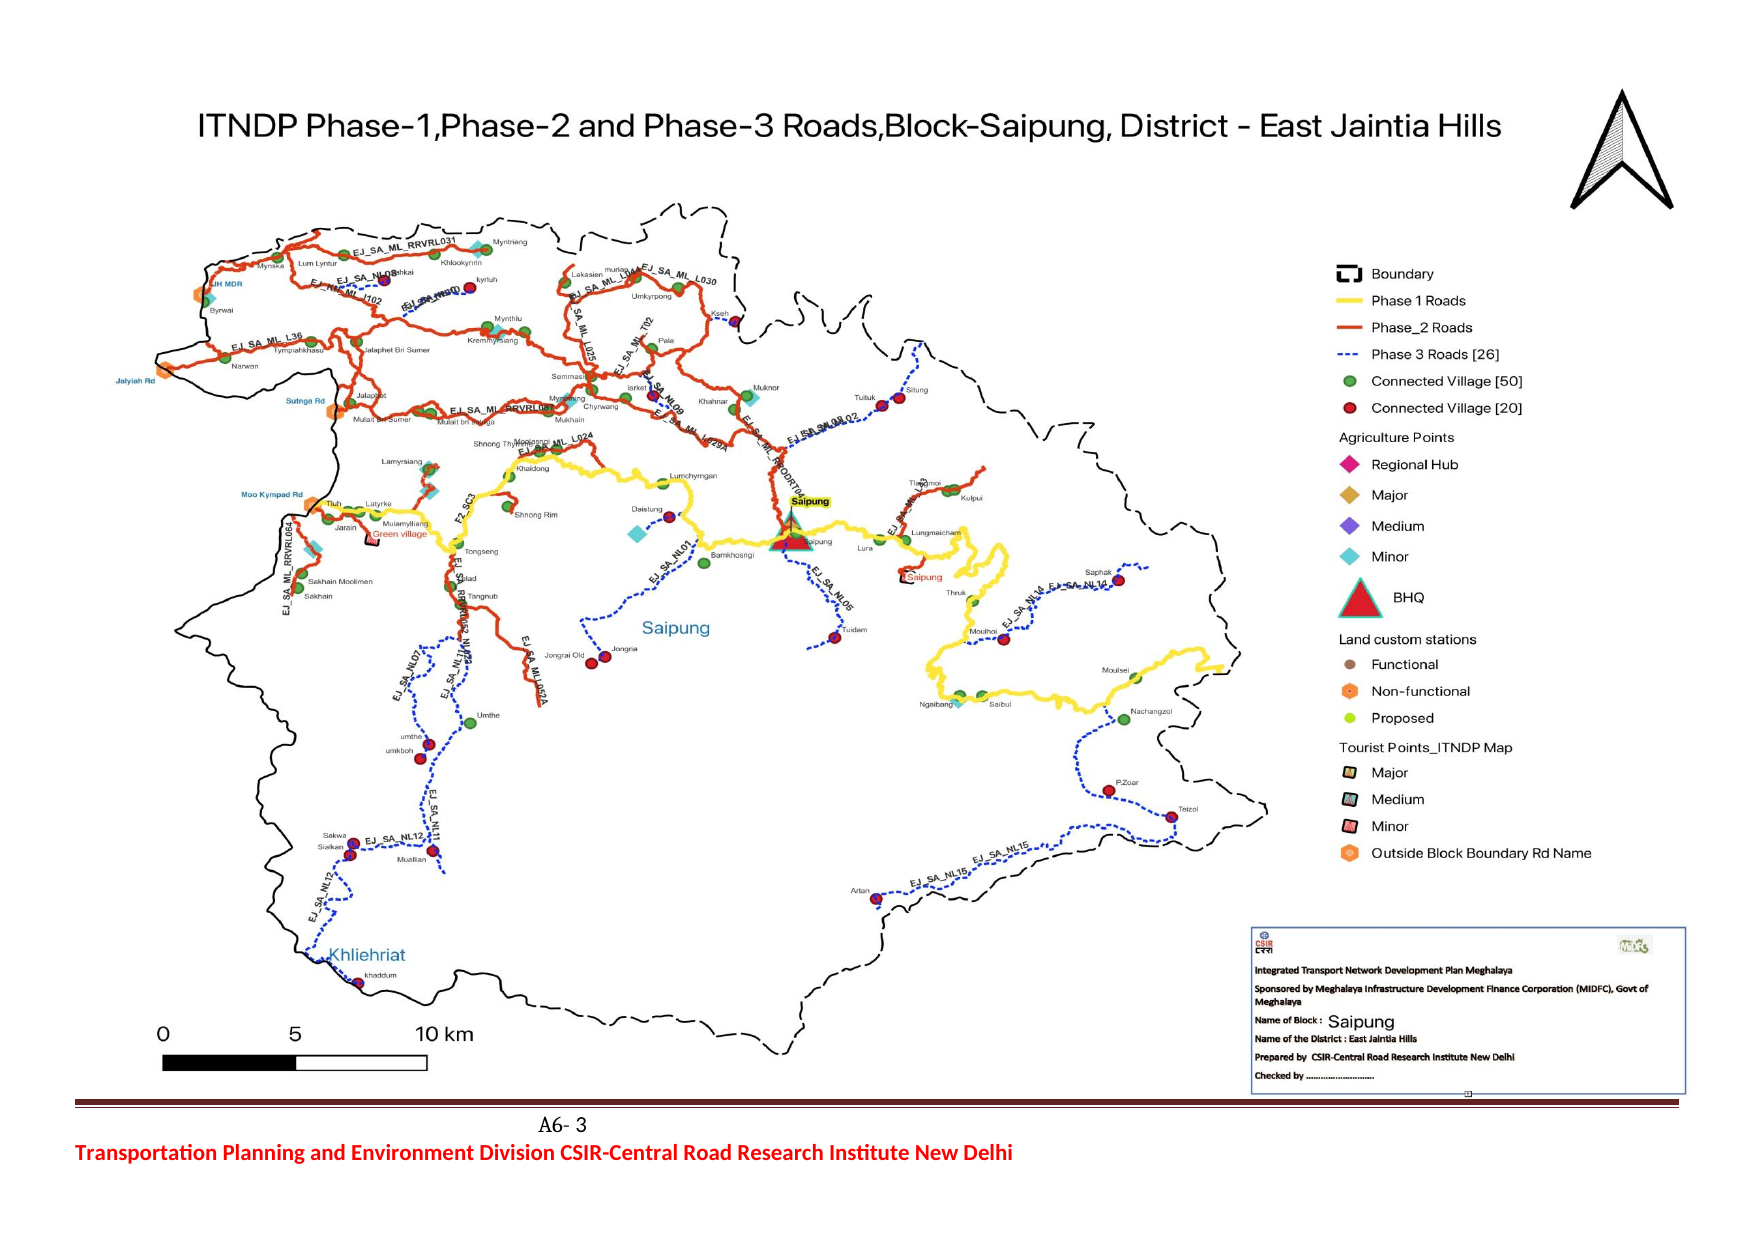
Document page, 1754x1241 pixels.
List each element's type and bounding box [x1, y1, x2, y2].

picture [75, 75, 1691, 1098]
